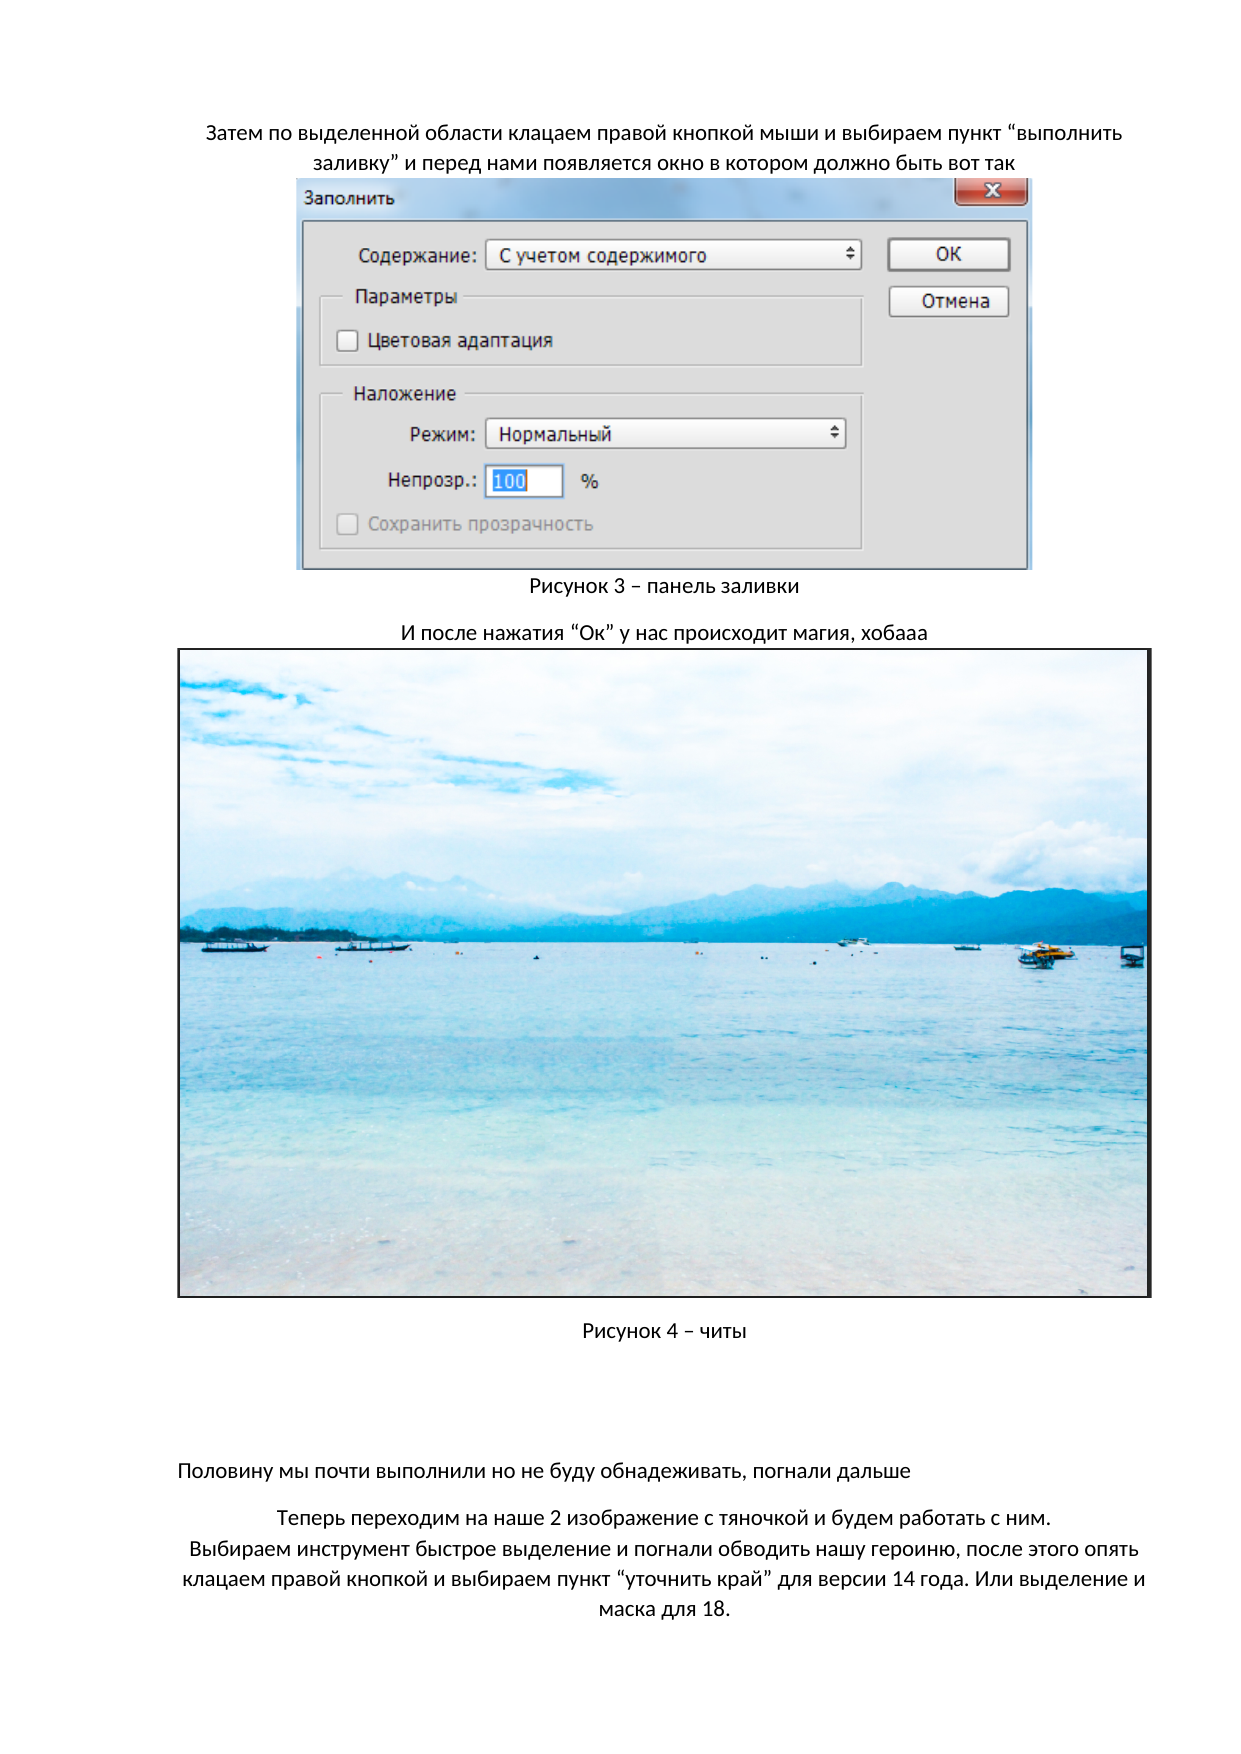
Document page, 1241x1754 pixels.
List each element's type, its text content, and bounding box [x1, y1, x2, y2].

text Рисунок 4 – читы [177, 1316, 1152, 1344]
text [177, 1503, 1152, 1622]
text Половину мы почти выполнили но не буду обнадеживать, погнали дальше [177, 1457, 1152, 1485]
picture [296, 178, 1033, 570]
picture [177, 648, 1152, 1298]
text И после нажатия “Ок” у нас происходит магия, хобааа [177, 618, 1152, 648]
